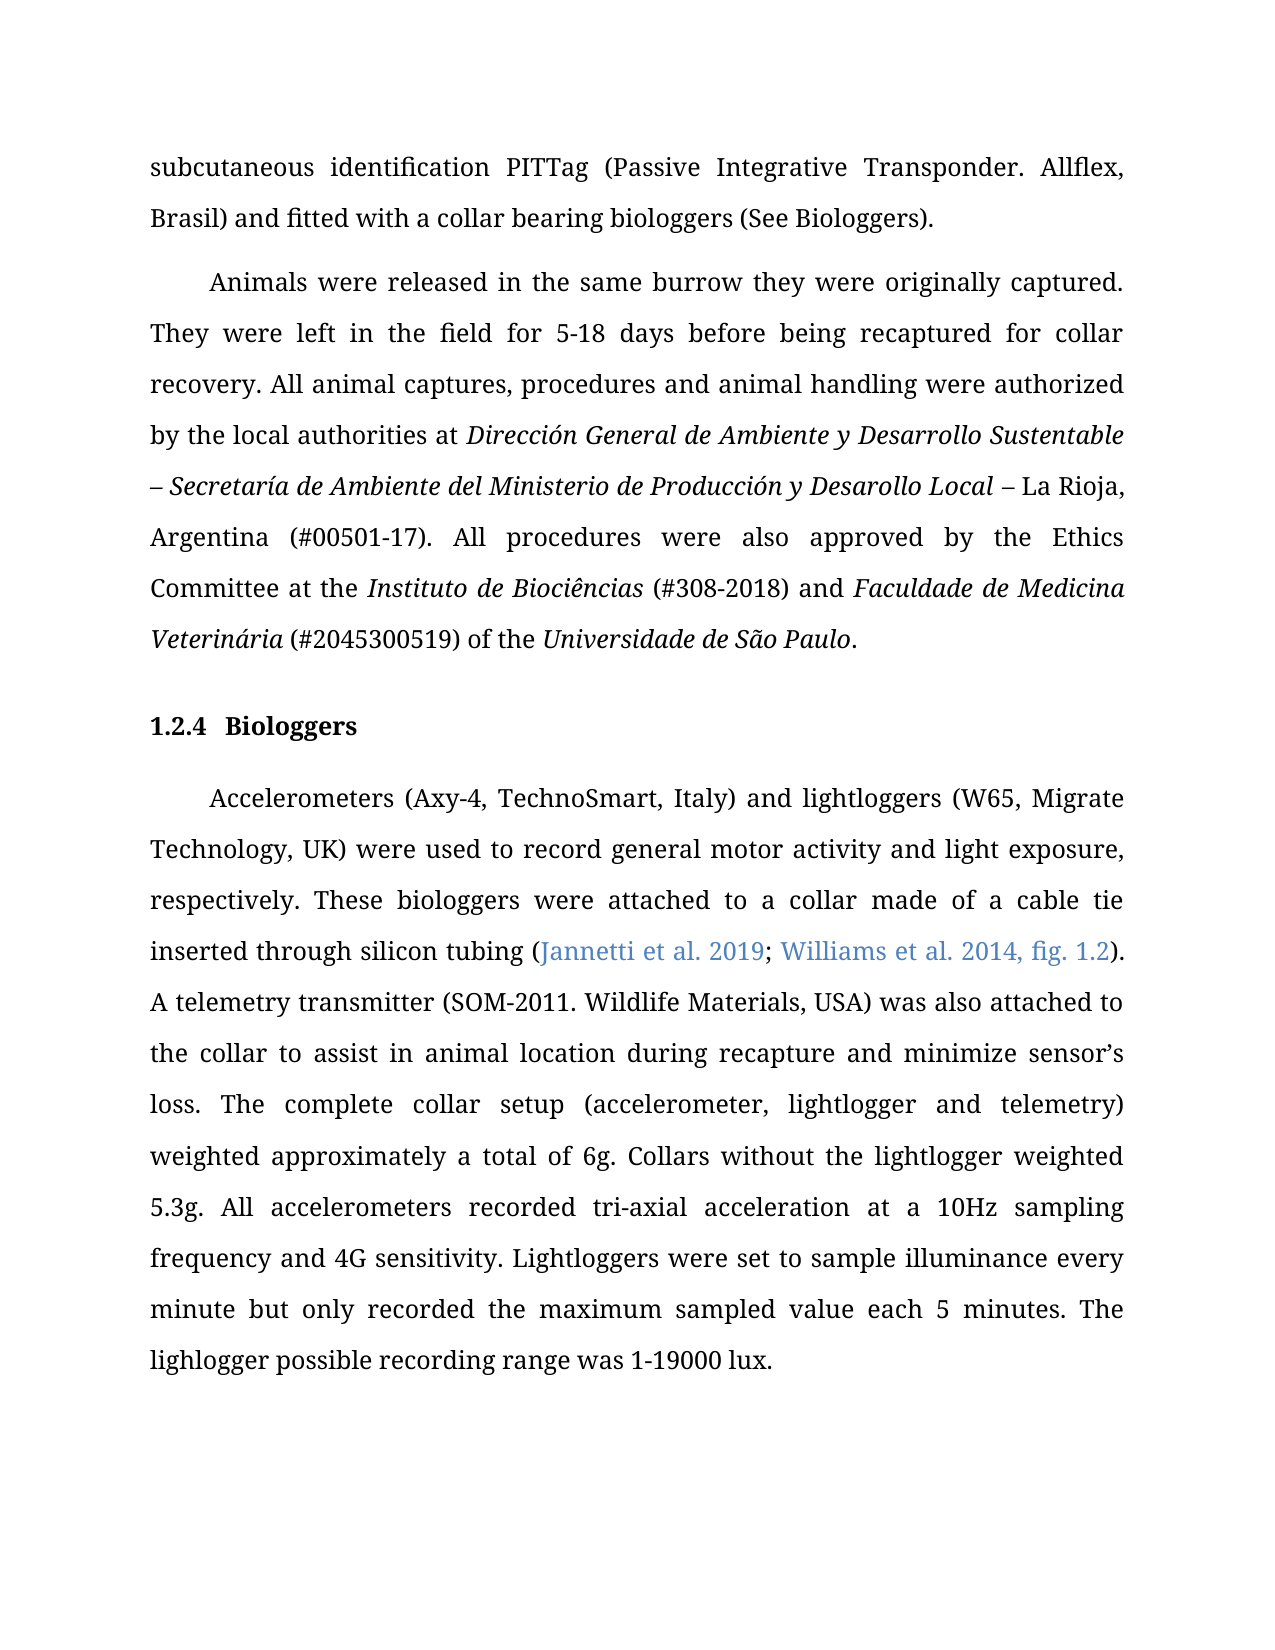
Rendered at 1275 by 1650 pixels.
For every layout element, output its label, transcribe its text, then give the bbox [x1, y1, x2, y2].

text Animals were released in the same burrow they were originally captured. They were left in the field for 5-18 days before being recaptured for collar recovery. All animal captures, procedures and animal handling were authorized by the local authorities at Dirección General de Ambiente y Desarrollo Sustentable – Secretaría de Ambiente del Ministerio de Producción y Desarollo Local – La Rioja, Argentina (#00501-17). All procedures were also approved by the Ethics Committee at the Instituto de Biociências (#308-2018) and Faculdade de Medicina Veterinária (#2045300519) of the Universidade de São Paulo. [150, 264, 1125, 656]
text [150, 150, 1125, 235]
subtitle 1.2.4 Biologgers [150, 708, 1125, 742]
text Accelerometers (Axy-4, TechnoSmart, Italy) and lightloggers (W65, Migrate Technology, UK) were used to record general motor activity and light exposure, respectively. These biologgers were attached to a collar made of a cable tie inserted through silicon tubing (Jannetti et al. 2019; Williams et al. 2014, fig. 1.2). A telemetry transmitter (SOM-2011. Wildlife Materials, USA) was also attached to the collar to assist in animal location during recapture and minimize sensor’s loss. The complete collar setup (accelerometer, lightlogger and telemetry) weighted approximately a total of 6g. Collars without the lightlogger weighted 5.3g. All accelerometers recorded tri-axial acceleration at a 10Hz sampling frequency and 4G sensitivity. Lightloggers were set to sample illuminance every minute but only recorded the maximum sampled value each 5 minutes. The lighlogger possible recording range was 1-19000 lux. [150, 781, 1125, 1376]
